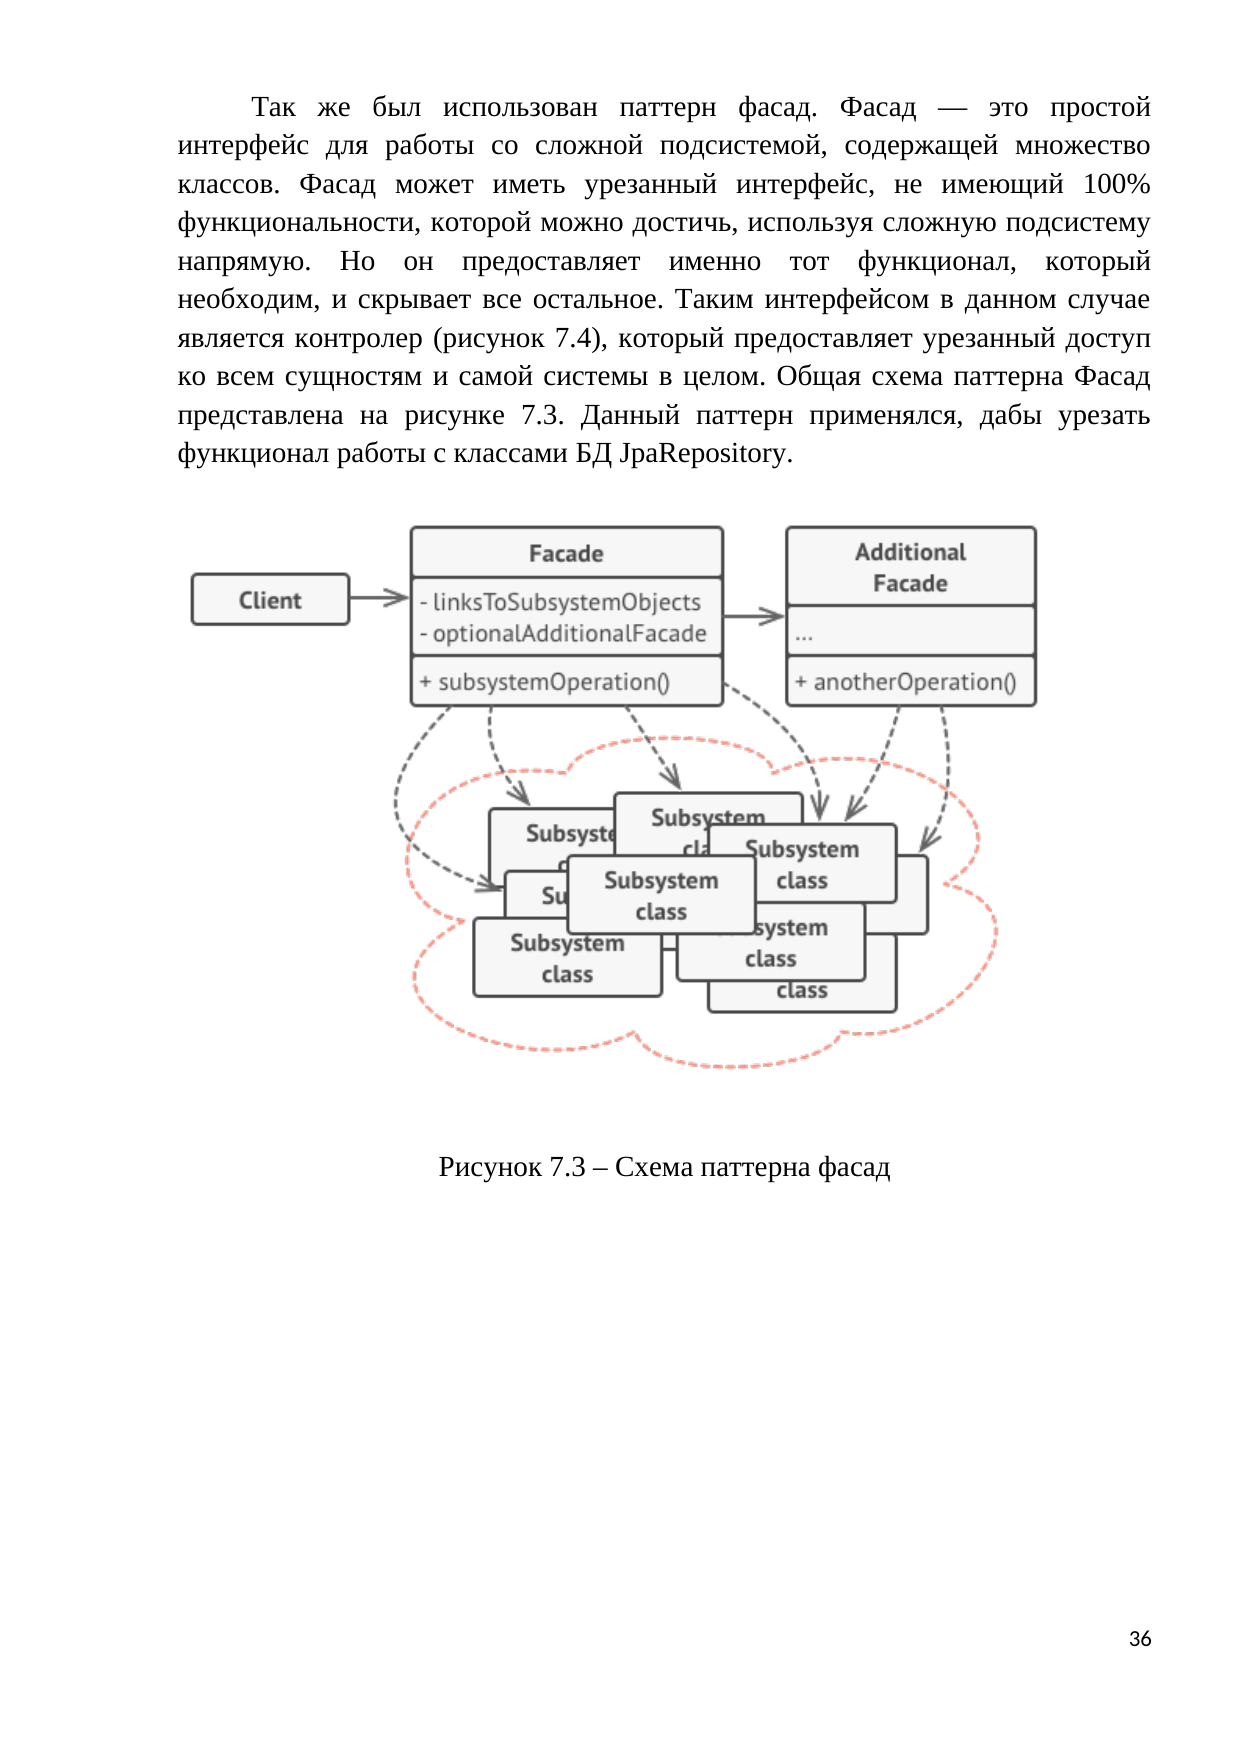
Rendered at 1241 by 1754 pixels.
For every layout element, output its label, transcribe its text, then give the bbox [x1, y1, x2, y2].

text Так же был использован паттерн фасад. Фасад — это простой интерфейс для работы со сложной подсистемой, содержащей множество классов. Фасад может иметь урезанный интерфейс, не имеющий 100% функциональности, которой можно достичь, используя сложную подсистему напрямую. Но он предоставляет именно тот функционал, который необходим, и скрывает все остальное. Таким интерфейсом в данном случае является контролер (рисунок 7.4), который предоставляет урезанный доступ ко всем сущностям и самой системы в целом. Общая схема паттерна Фасад представлена на рисунке 7.3. Данный паттерн применялся, дабы урезать функционал работы с классами БД JpaRepository. [177, 89, 1152, 469]
text Рисунок 7.3 – Схема паттерна фасад [177, 1149, 1152, 1182]
picture [177, 512, 1053, 1106]
